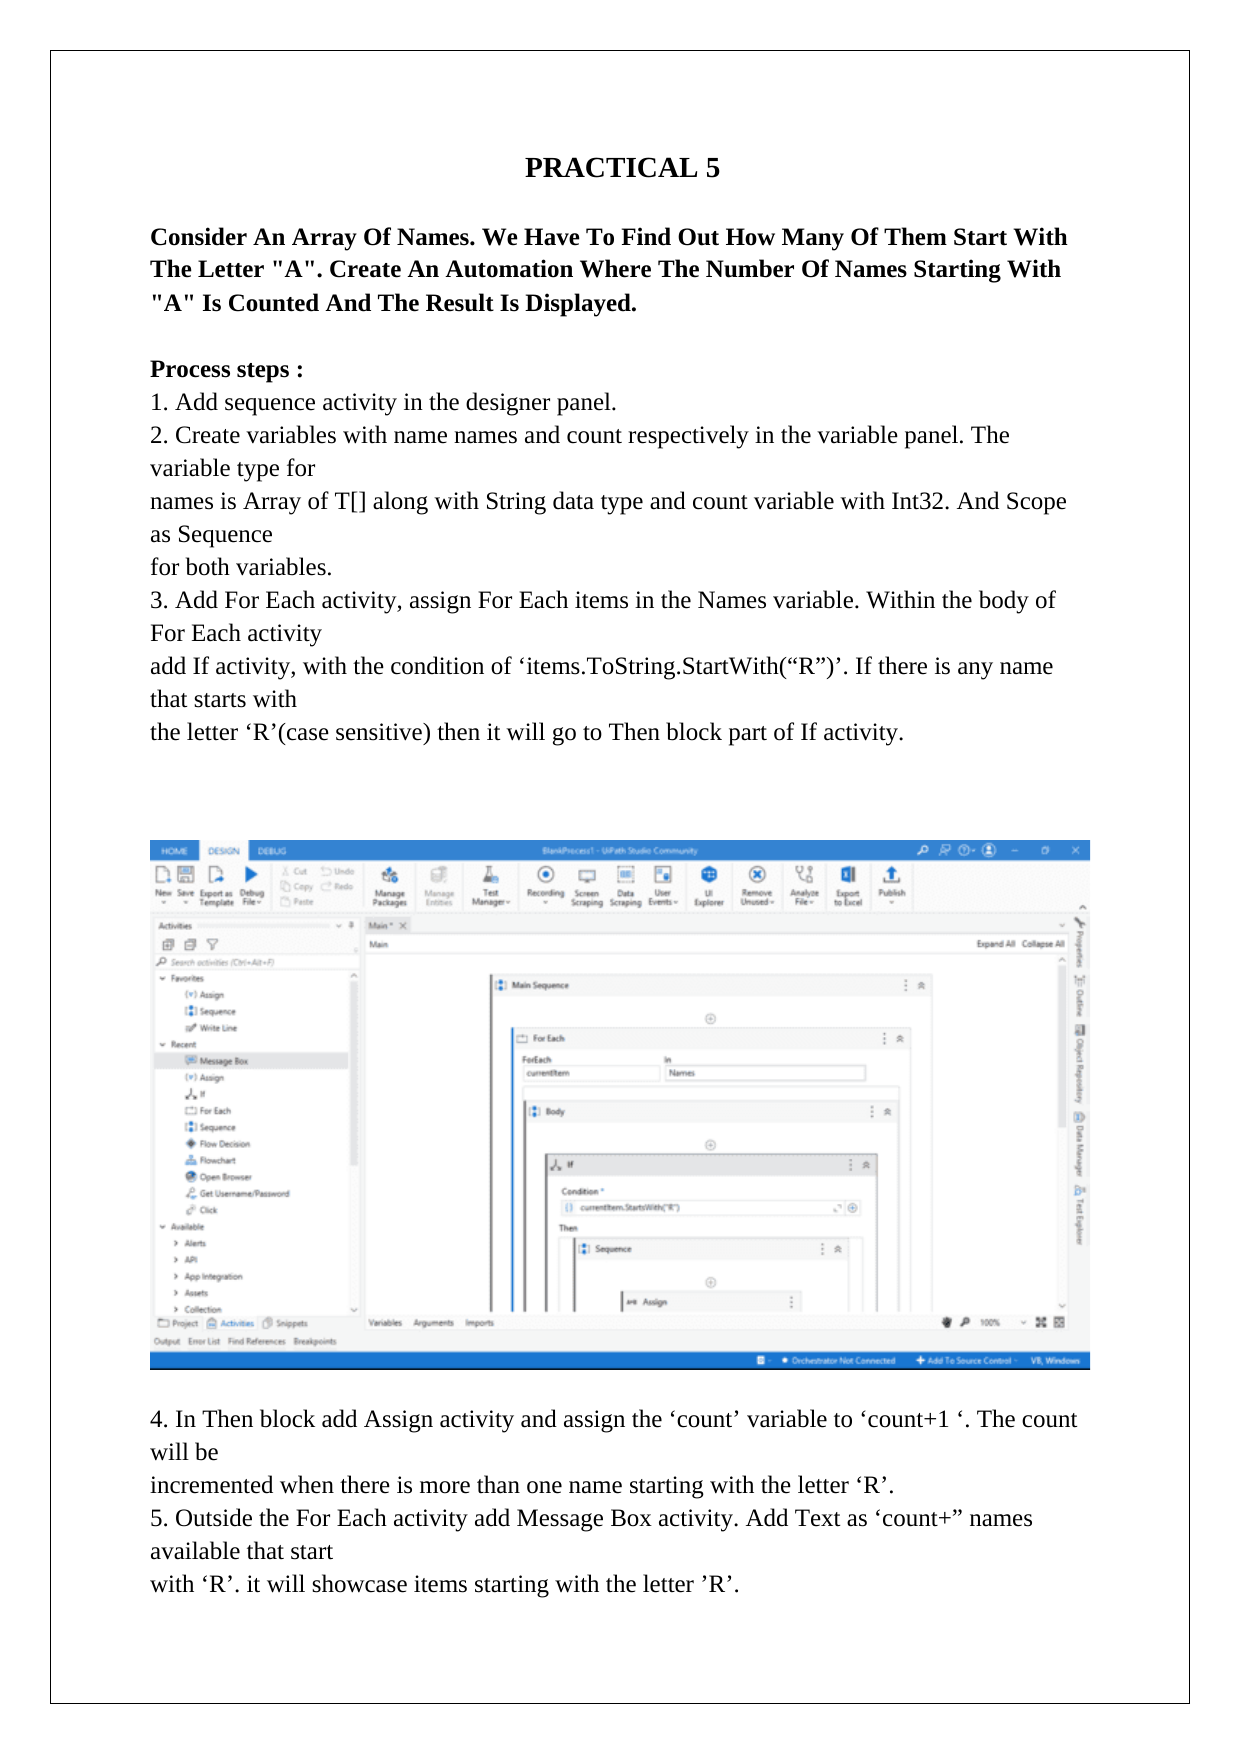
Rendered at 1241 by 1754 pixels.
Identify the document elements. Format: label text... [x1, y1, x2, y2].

text the letter ‘R’(case sensitive) then it will go to Then block part of If activity. [150, 717, 1090, 746]
text names is Array of T[] along with String data type and count variable with Int32. And Scope as Sequence [150, 486, 1090, 547]
text 4. In Then block add Assign activity and assign the ‘count’ variable to ‘count+1 ‘. The count will be [150, 1404, 1090, 1466]
picture [150, 840, 1091, 1370]
text for both variables. [150, 552, 1090, 581]
text Process steps : [150, 354, 1090, 382]
text 5. Outside the For Each activity add Message Box activity. Add Text as ‘count+” names available that start [150, 1503, 1090, 1564]
text 3. Add For Each activity, assign For Each items in the Names variable. Within the body of For Each activity [150, 585, 1090, 647]
text PRACTICAL 5 [450, 150, 1090, 183]
text with ‘R’. it will showcase items starting with the letter ’R’. [150, 1569, 1090, 1598]
text 2. Create variables with name names and count respectively in the variable panel. The variable type for [150, 420, 1090, 481]
text Consider An Array Of Names. We Have To Find Out How Many Of Them Start With The Letter "A". Create An Automation Where The Number Of Names Starting With "A" Is Counted And The Result Is Displayed. [150, 222, 1090, 316]
text incremented when there is more than one name starting with the letter ‘R’. [150, 1470, 1090, 1498]
text 1. Add sequence activity in the designer panel. [150, 387, 1090, 415]
text add If activity, with the condition of ‘items.ToString.StartWith(“R”)’. If there is any name that starts with [150, 651, 1090, 713]
